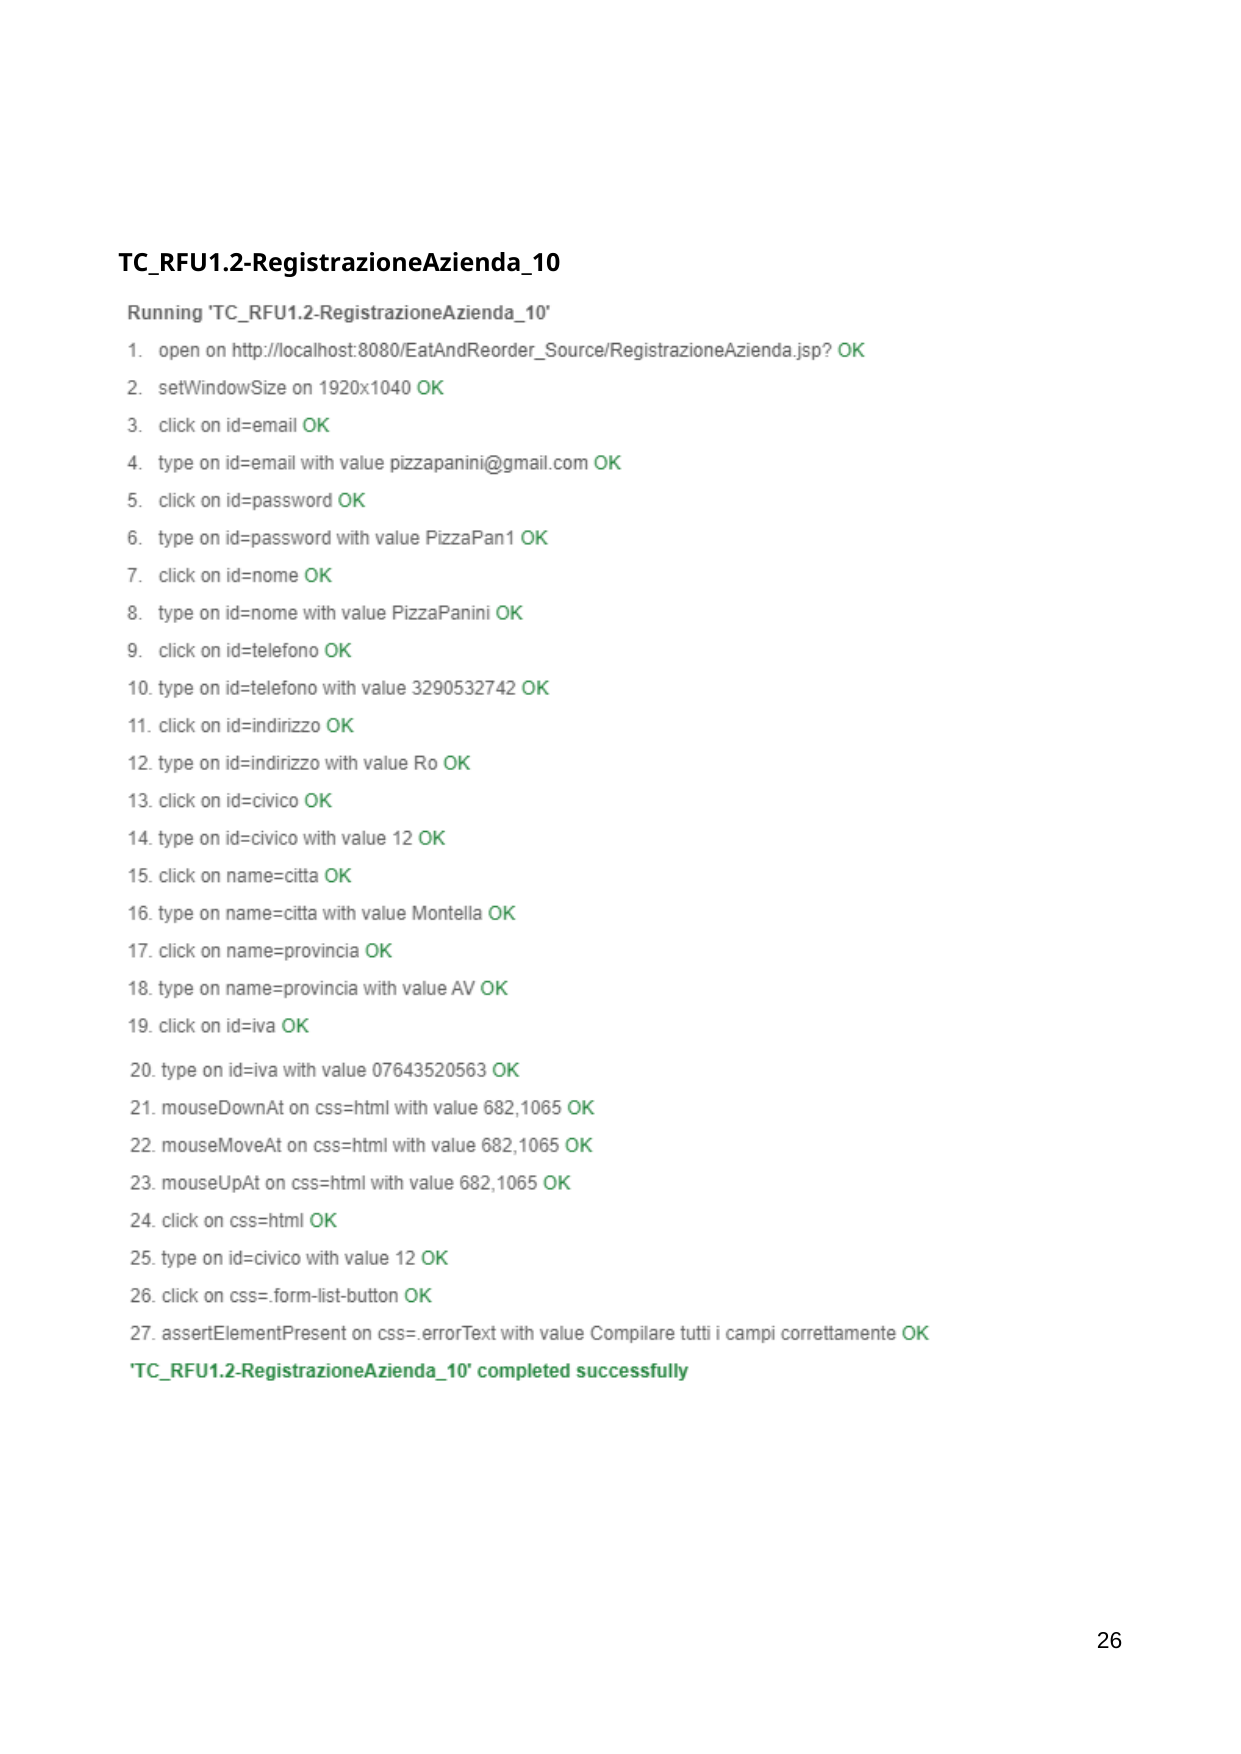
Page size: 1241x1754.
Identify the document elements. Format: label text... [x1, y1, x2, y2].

picture [118, 293, 877, 1039]
text TC_RFU1.2-RegistrazioneAzienda_10 [118, 245, 1122, 279]
picture [118, 1052, 942, 1384]
